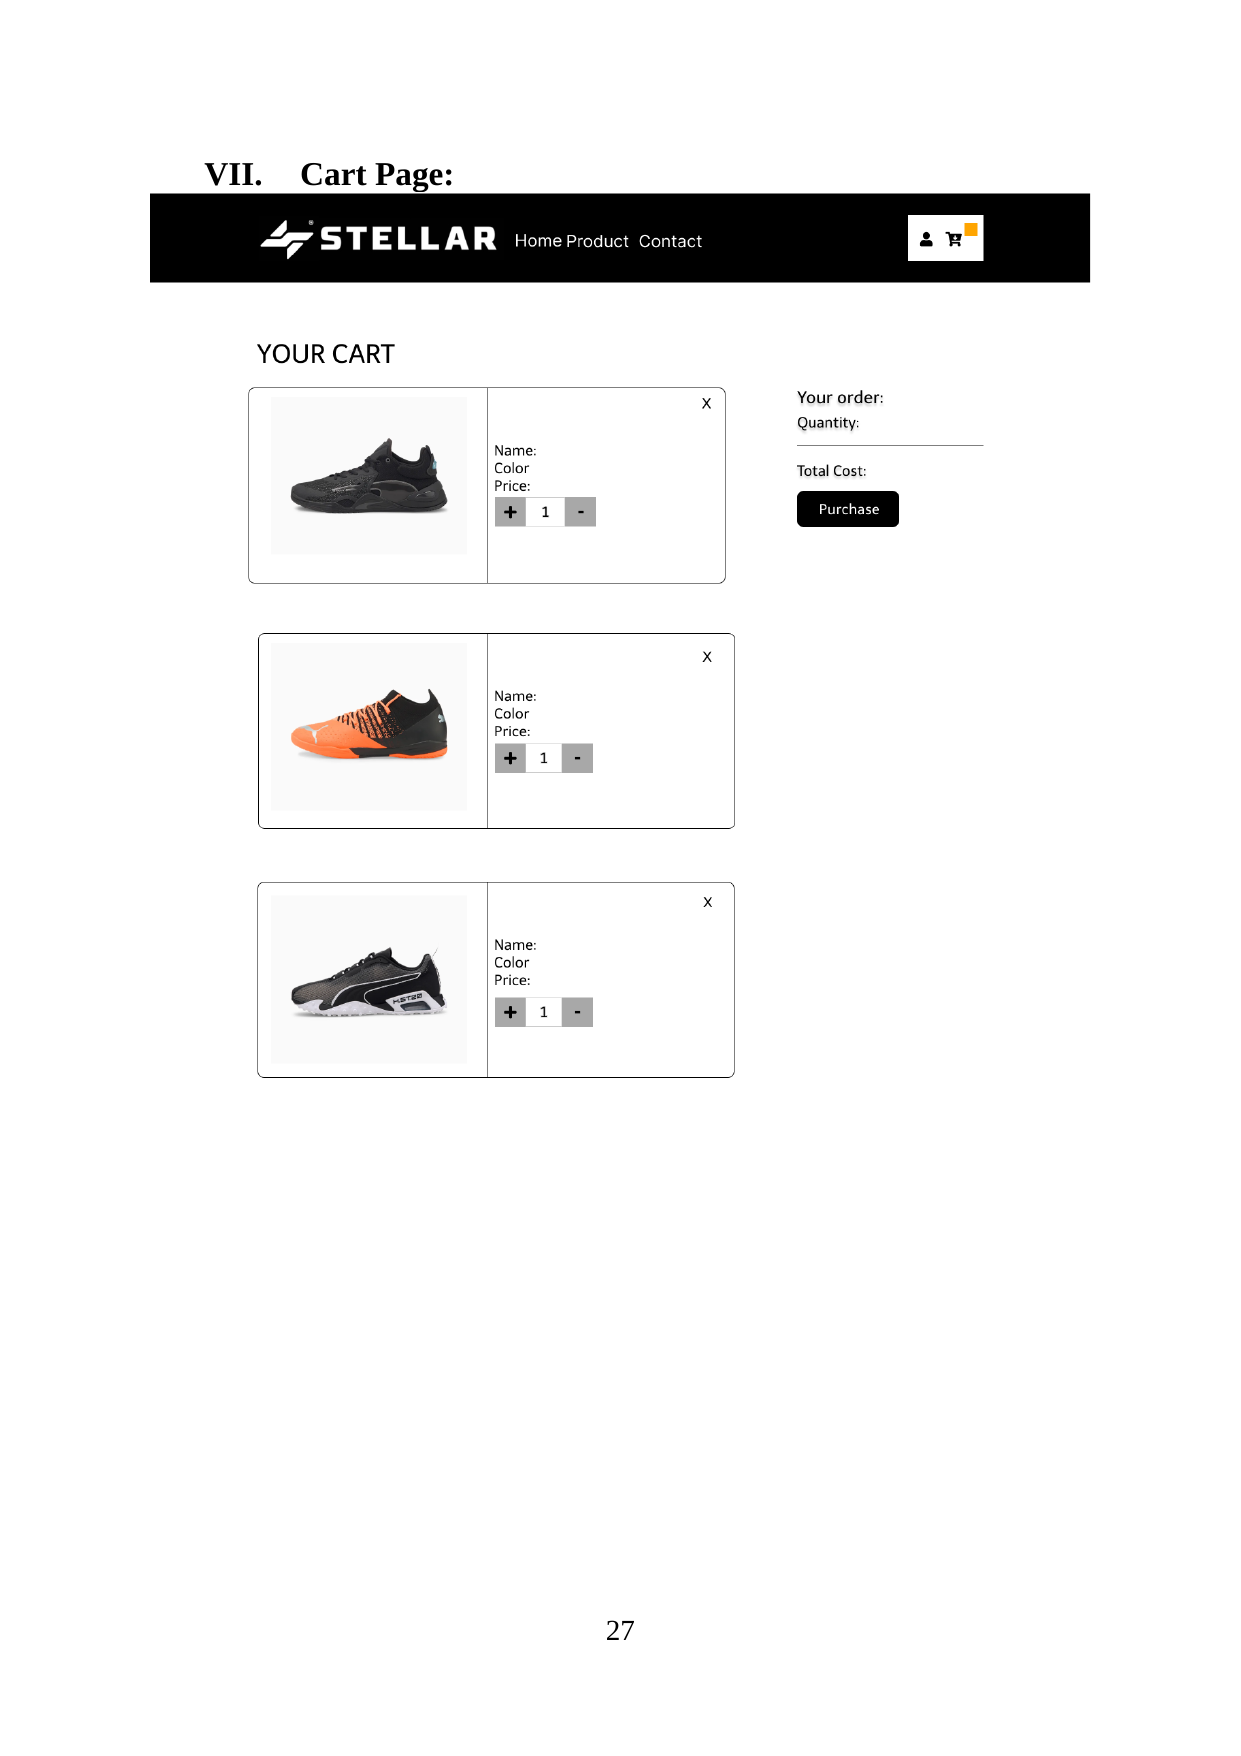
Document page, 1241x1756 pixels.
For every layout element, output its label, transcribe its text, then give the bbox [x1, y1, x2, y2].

picture [150, 192, 1091, 1270]
subtitle Cart Page: [262, 154, 1090, 192]
